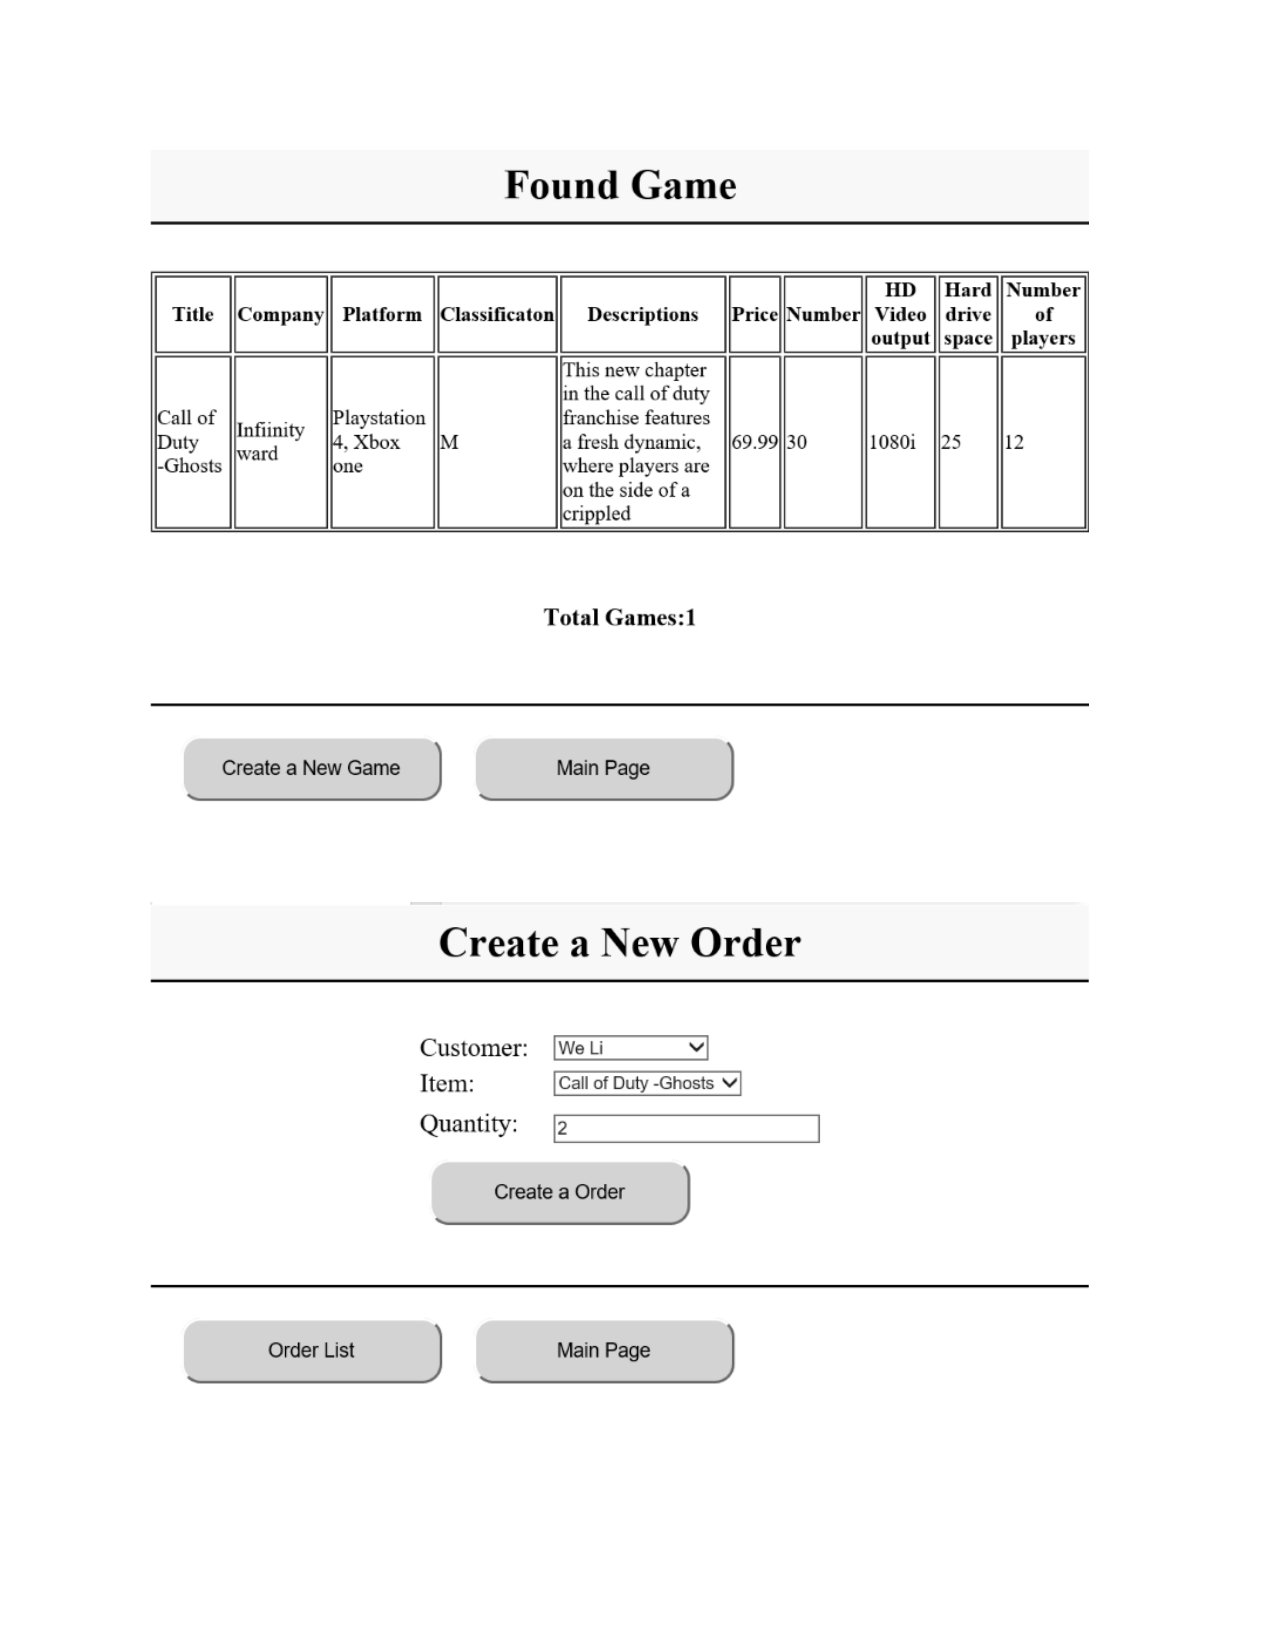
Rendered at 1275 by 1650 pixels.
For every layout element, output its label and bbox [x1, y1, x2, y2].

picture [150, 150, 1089, 838]
picture [150, 902, 1089, 1427]
